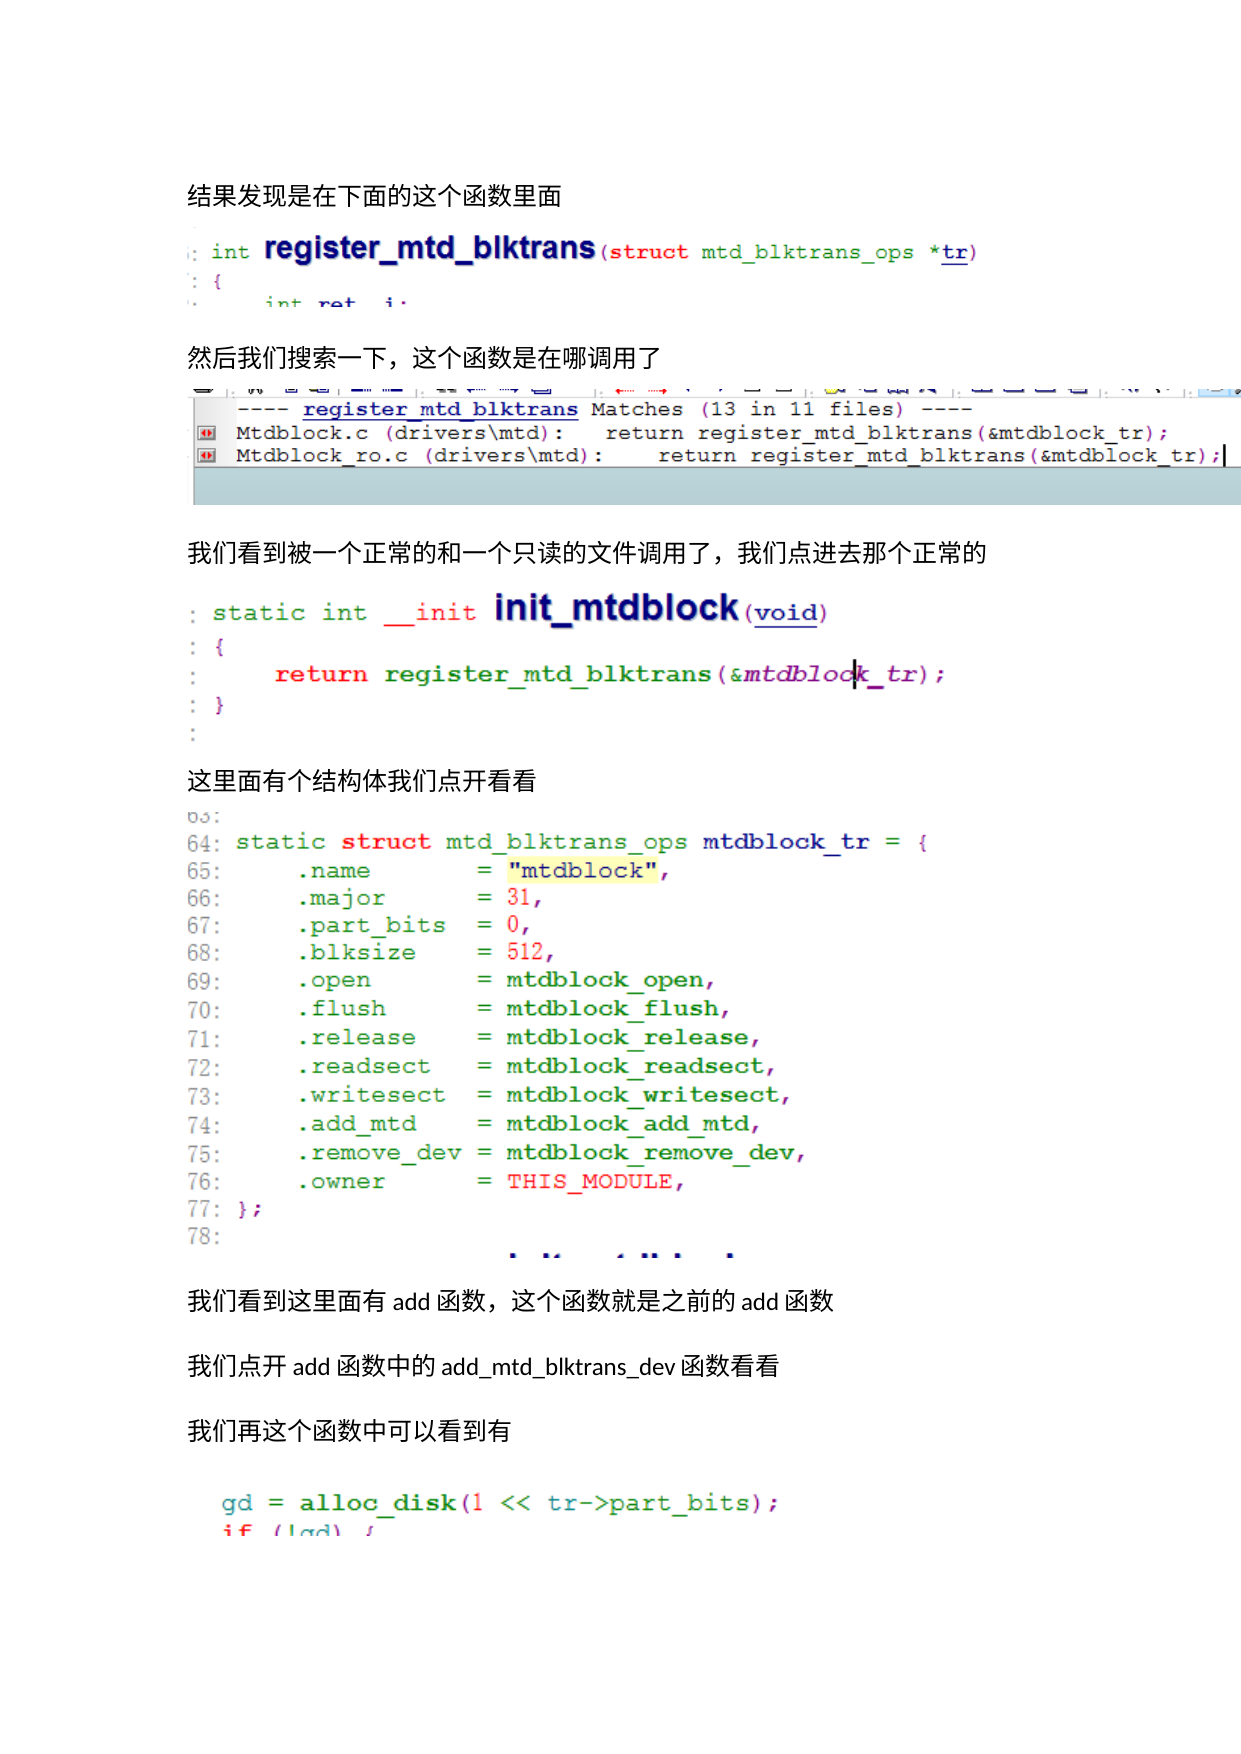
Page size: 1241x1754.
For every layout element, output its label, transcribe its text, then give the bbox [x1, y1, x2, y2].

text 这里面有个结构体我们点开看看 [187, 747, 1053, 812]
text 我们看到被一个正常的和一个只读的文件调用了，我们点进去那个正常的 [187, 519, 1053, 584]
picture [187, 1462, 818, 1536]
text 然后我们搜索一下，这个函数是在哪调用了 [187, 324, 1053, 389]
text 我们再这个函数中可以看到有 [187, 1397, 1053, 1462]
text 我们看到这里面有add函数，这个函数就是之前的add函数 [187, 1267, 1053, 1332]
text 结果发现是在下面的这个函数里面 [187, 162, 1053, 227]
picture [187, 389, 1241, 505]
picture [187, 584, 1016, 746]
text 我们点开add函数中的add_mtd_blktrans_dev函数看看 [187, 1332, 1053, 1397]
picture [187, 227, 1053, 307]
picture [187, 812, 1053, 1258]
